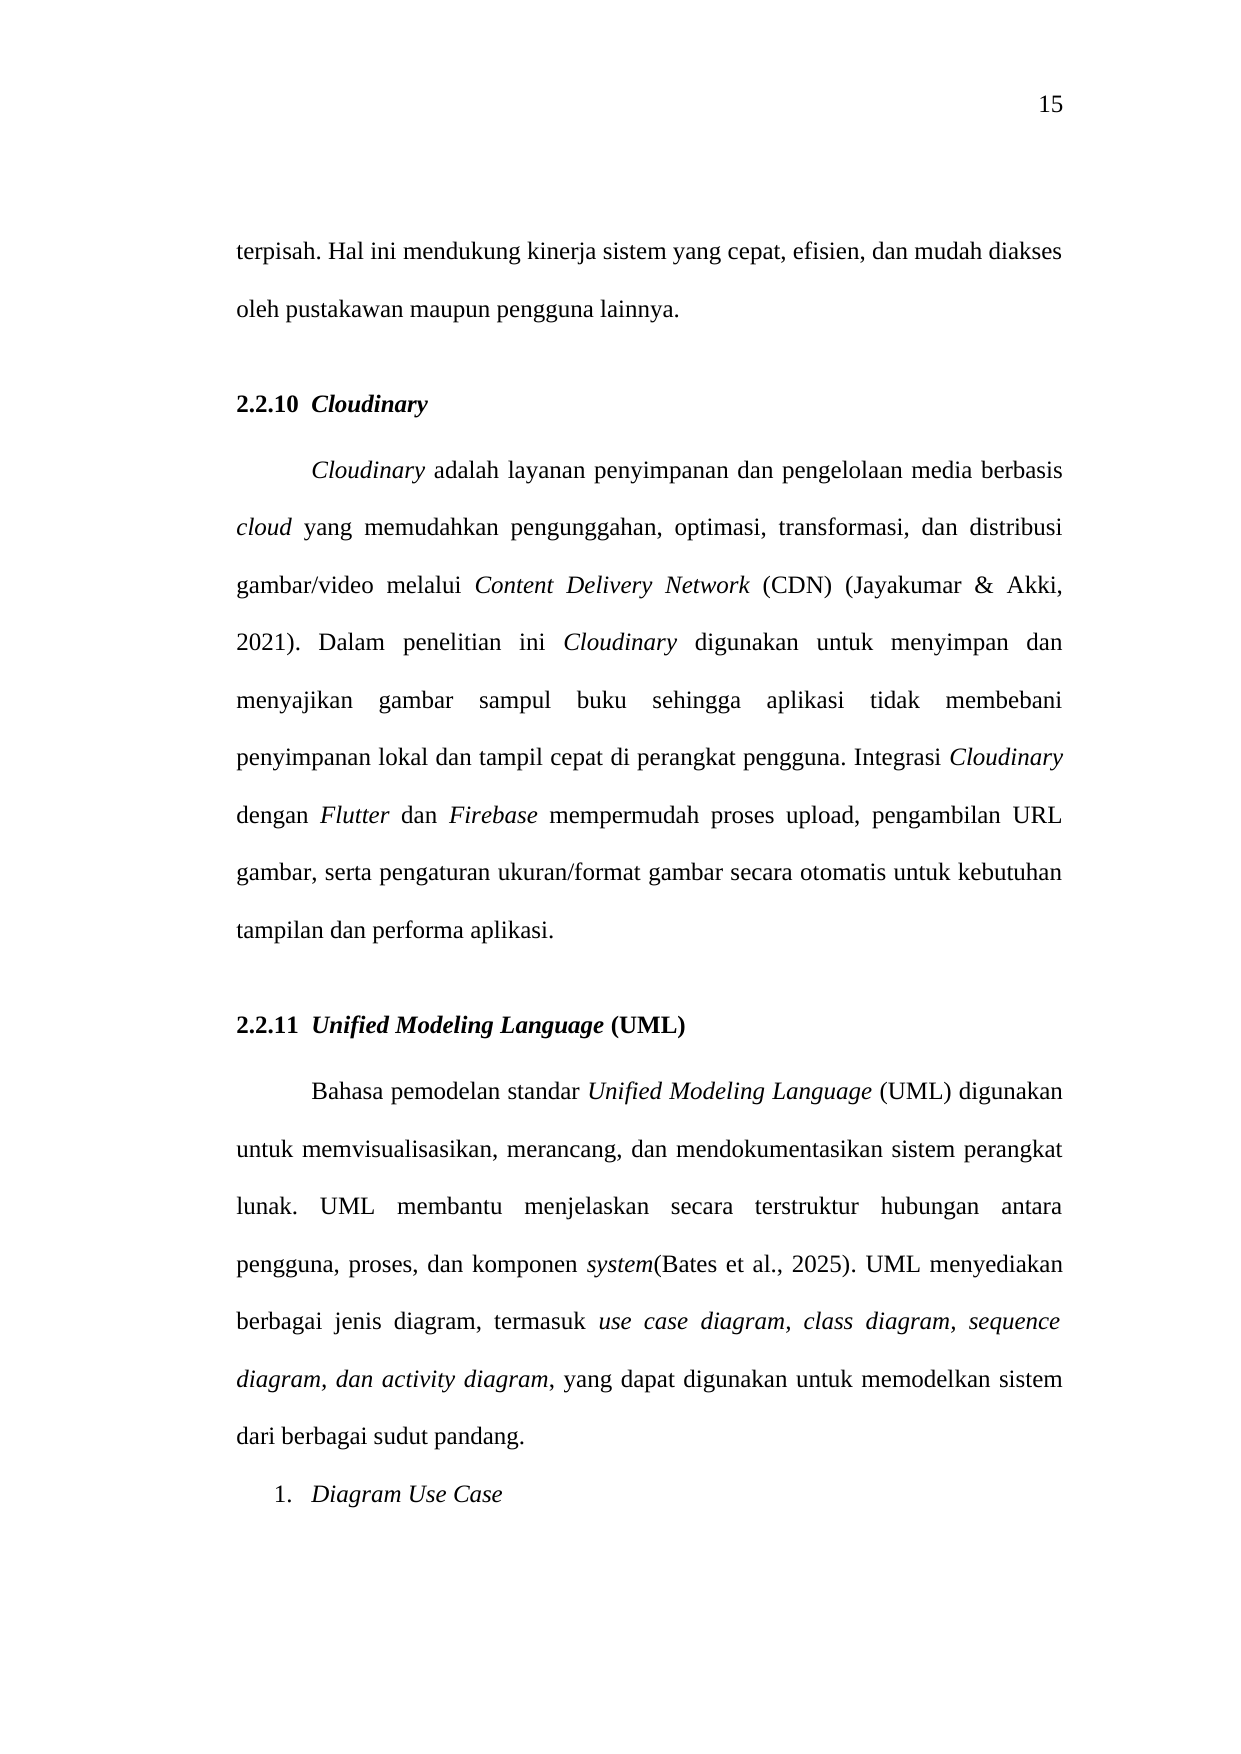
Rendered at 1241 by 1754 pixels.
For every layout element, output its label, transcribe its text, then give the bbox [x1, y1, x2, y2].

text Bahasa pemodelan standar Unified Modeling Language (UML) digunakan untuk memvisualisasikan, merancang, dan mendokumentasikan sistem perangkat lunak. UML membantu menjelaskan secara terstruktur hubungan antara pengguna, proses, dan komponen system. UML menyediakan berbagai jenis diagram, termasuk use case diagram, class diagram, sequence diagram, dan activity diagram, yang dapat digunakan untuk memodelkan sistem dari berbagai sudut pandang. [236, 1076, 1063, 1450]
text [236, 236, 1063, 322]
list Diagram Use Case [274, 1479, 1063, 1507]
subtitle 2.2.10 Cloudinary [236, 389, 1063, 417]
text Cloudinary adalah layanan penyimpanan dan pengelolaan media berbasis cloud yang memudahkan pengunggahan, optimasi, transformasi, dan distribusi gambar/video melalui Content Delivery Network (CDN) . Dalam penelitian ini Cloudinary digunakan untuk menyimpan dan menyajikan gambar sampul buku sehingga aplikasi tidak membebani penyimpanan lokal dan tampil cepat di perangkat pengguna. Integrasi Cloudinary dengan Flutter dan Firebase mempermudah proses upload, pengambilan URL gambar, serta pengaturan ukuran/format gambar secara otomatis untuk kebutuhan tampilan dan performa aplikasi. [236, 455, 1063, 944]
subtitle 2.2.11 Unified Modeling Language (UML) [236, 1010, 1063, 1039]
